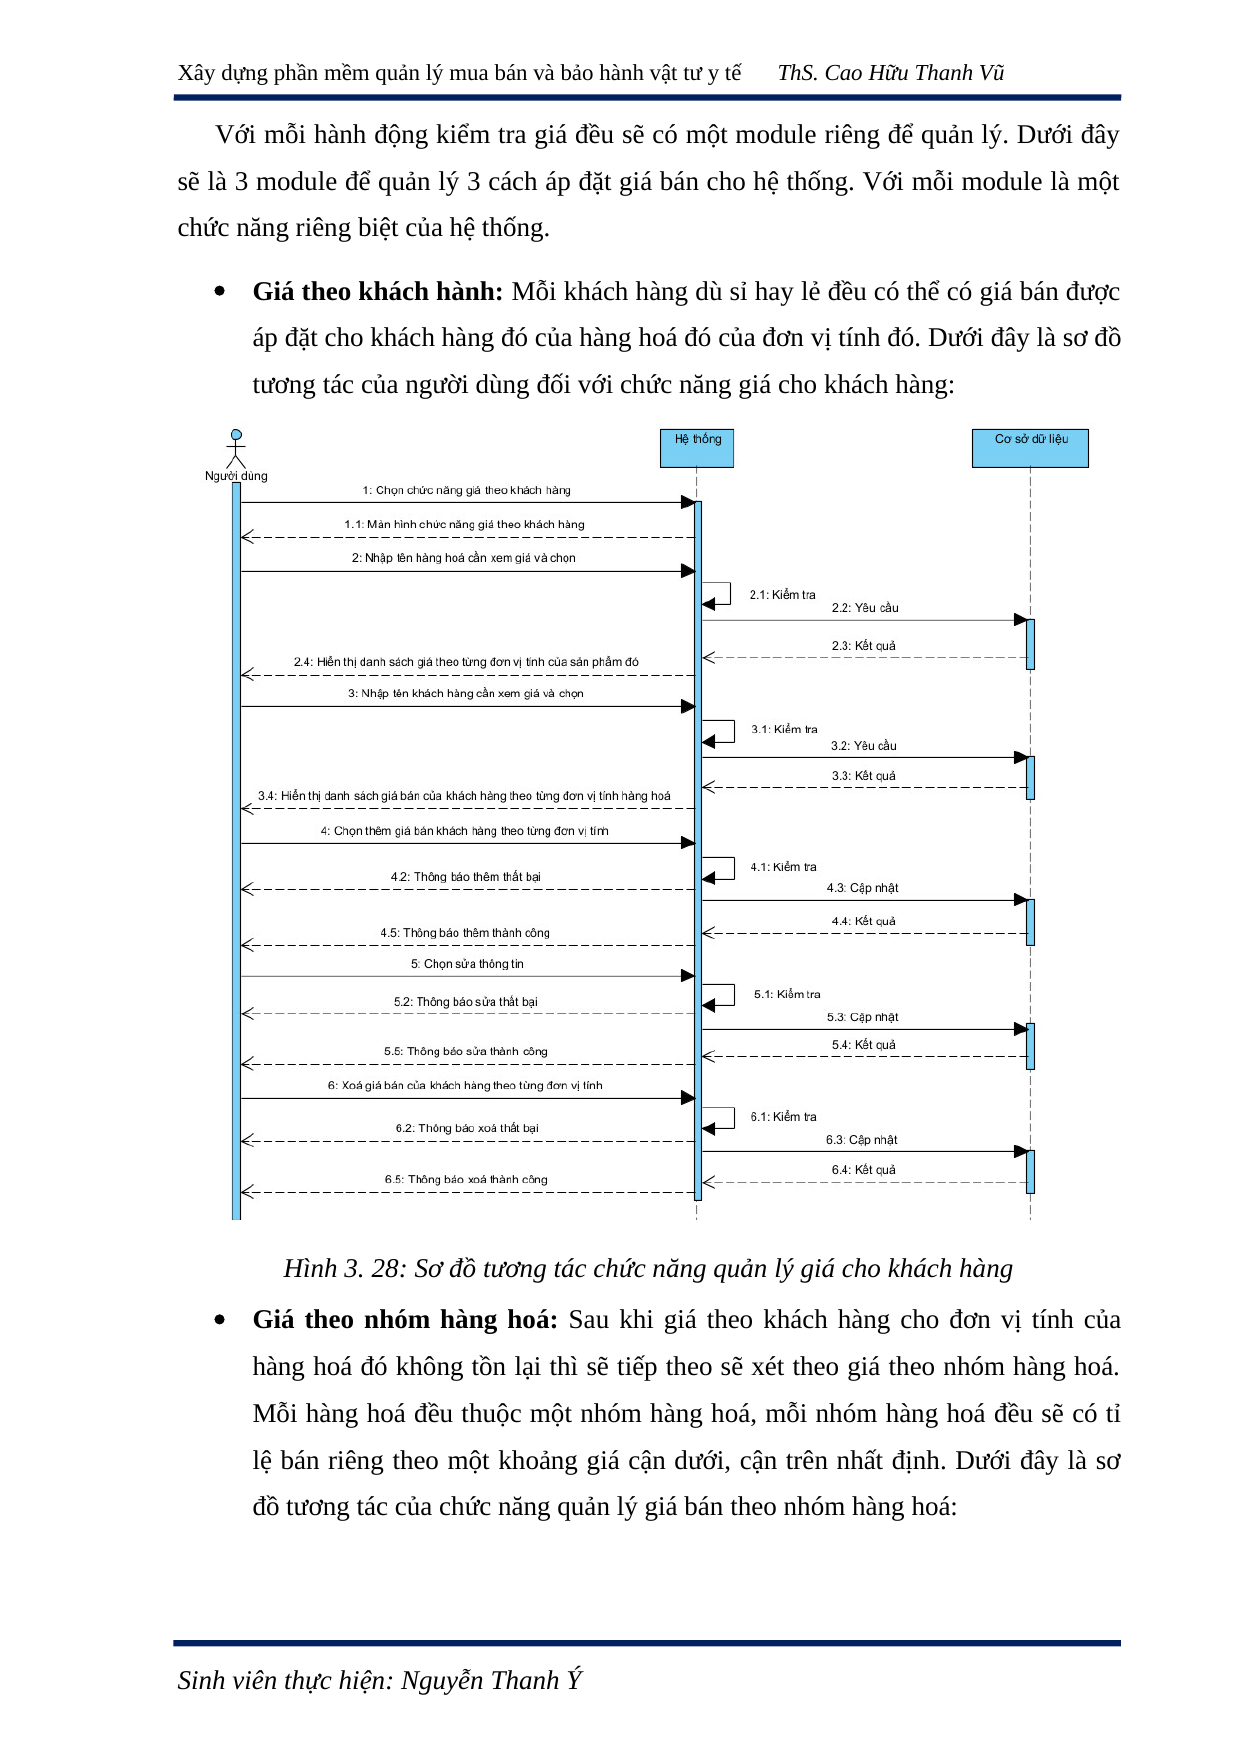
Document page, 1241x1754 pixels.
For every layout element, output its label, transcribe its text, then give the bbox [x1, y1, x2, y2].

list Giá theo nhóm hàng hoá: Sau khi giá theo khách hàng cho đơn vị tính của hàng hoá đó không tồn lại thì sẽ tiếp theo sẽ xét theo giá theo nhóm hàng hoá. Mỗi hàng hoá đều thuộc một nhóm hàng hoá, mỗi nhóm hàng hoá đều sẽ có tỉ lệ bán riêng theo một khoảng giá cận dưới, cận trên nhất định. Dưới đây là sơ đồ tương tác của chức năng quản lý giá bán theo nhóm hàng hoá: [215, 1304, 1122, 1522]
picture [177, 415, 1123, 1220]
list Giá theo khách hành: Mỗi khách hàng dù sỉ hay lẻ đều có thể có giá bán được áp đặt cho khách hàng đó của hàng hoá đó của đơn vị tính đó. Dưới đây là sơ đồ tương tác của người dùng đối với chức năng giá cho khách hàng: [215, 275, 1122, 399]
text Hình 3. 28: Sơ đồ tương tác chức năng quản lý giá cho khách hàng [177, 1252, 1122, 1283]
text Với mỗi hành động kiểm tra giá đều sẽ có một module riêng để quản lý. Dưới đây sẽ là 3 module để quản lý 3 cách áp đặt giá bán cho hệ thống. Với mỗi module là một chức năng riêng biệt của hệ thống. [177, 118, 1122, 243]
